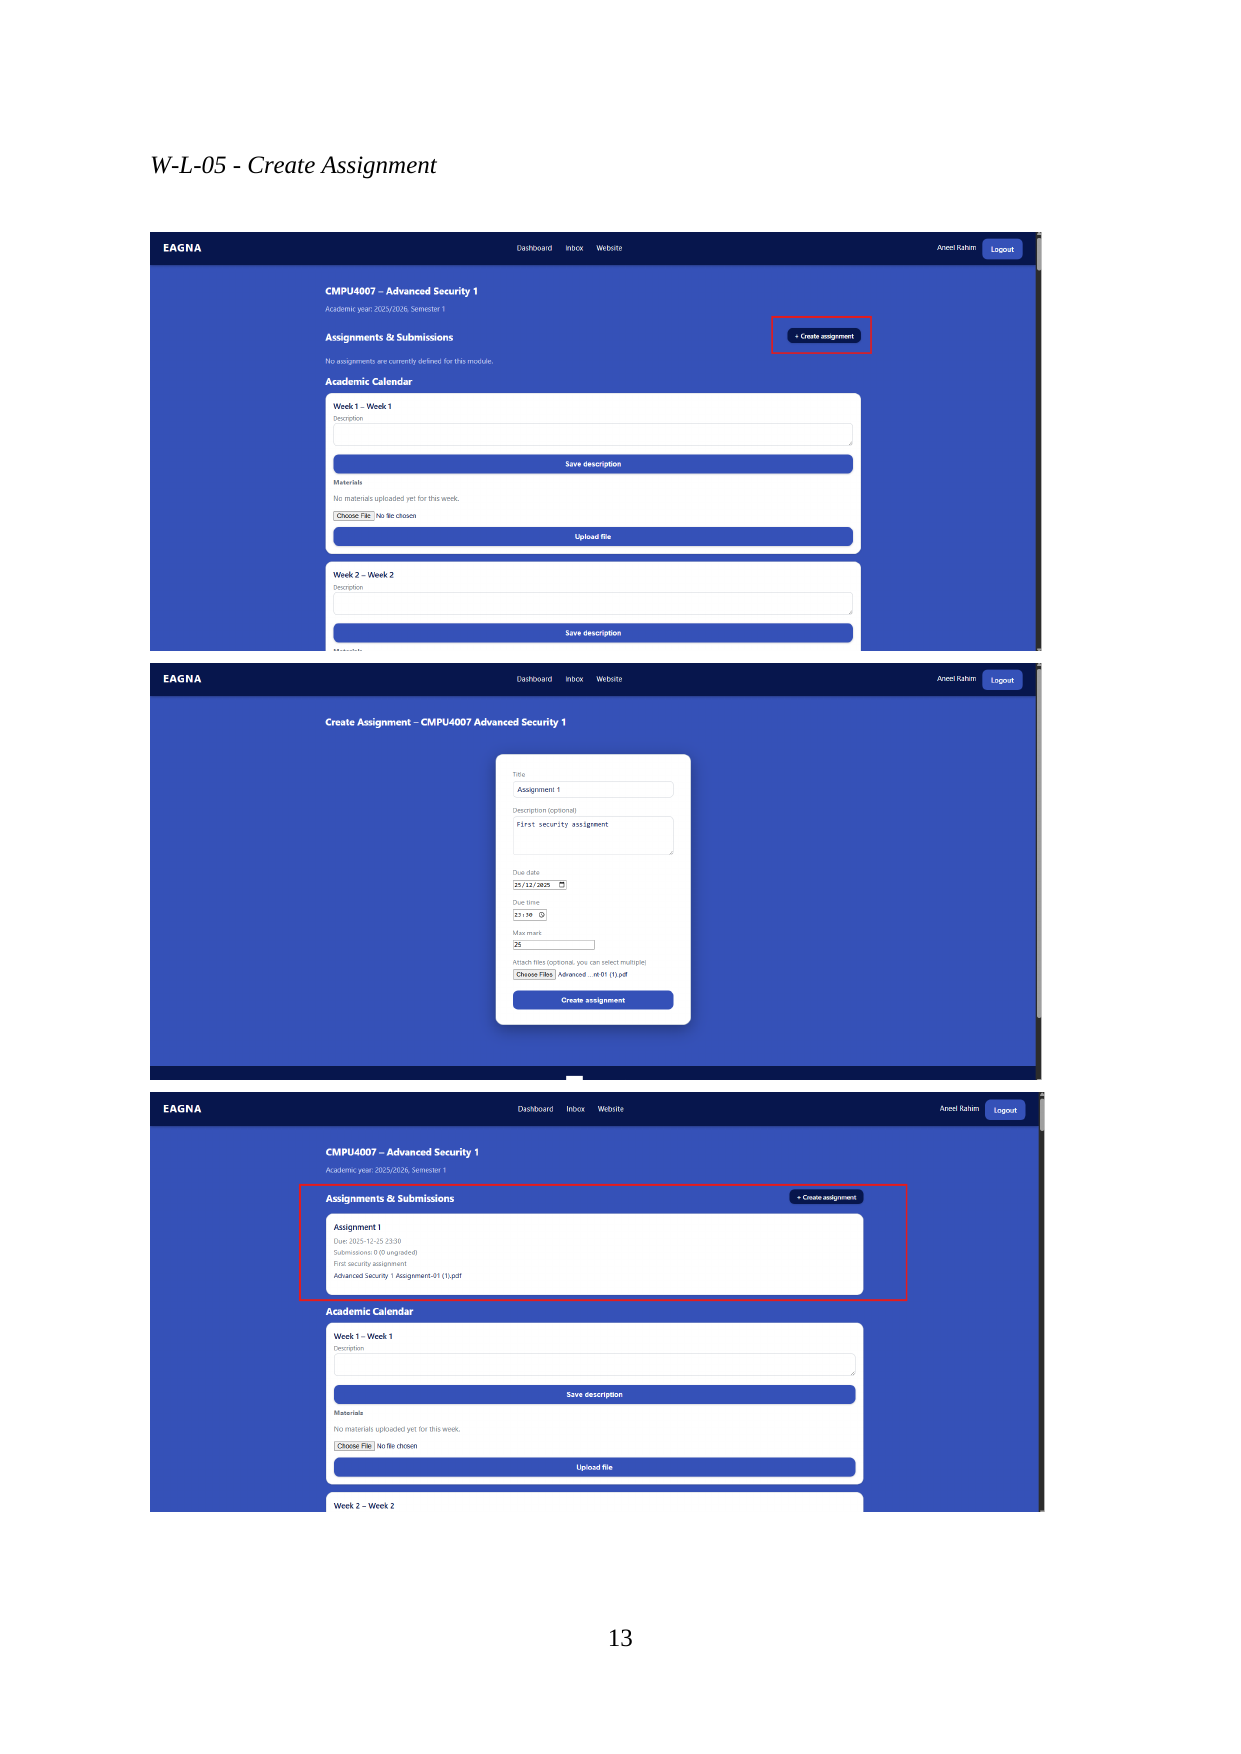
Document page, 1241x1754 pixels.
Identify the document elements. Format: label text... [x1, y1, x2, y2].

text W-L-05 - Create Assignment [150, 150, 1090, 179]
picture [150, 232, 1042, 651]
picture [150, 663, 1042, 1080]
picture [150, 1092, 1045, 1512]
